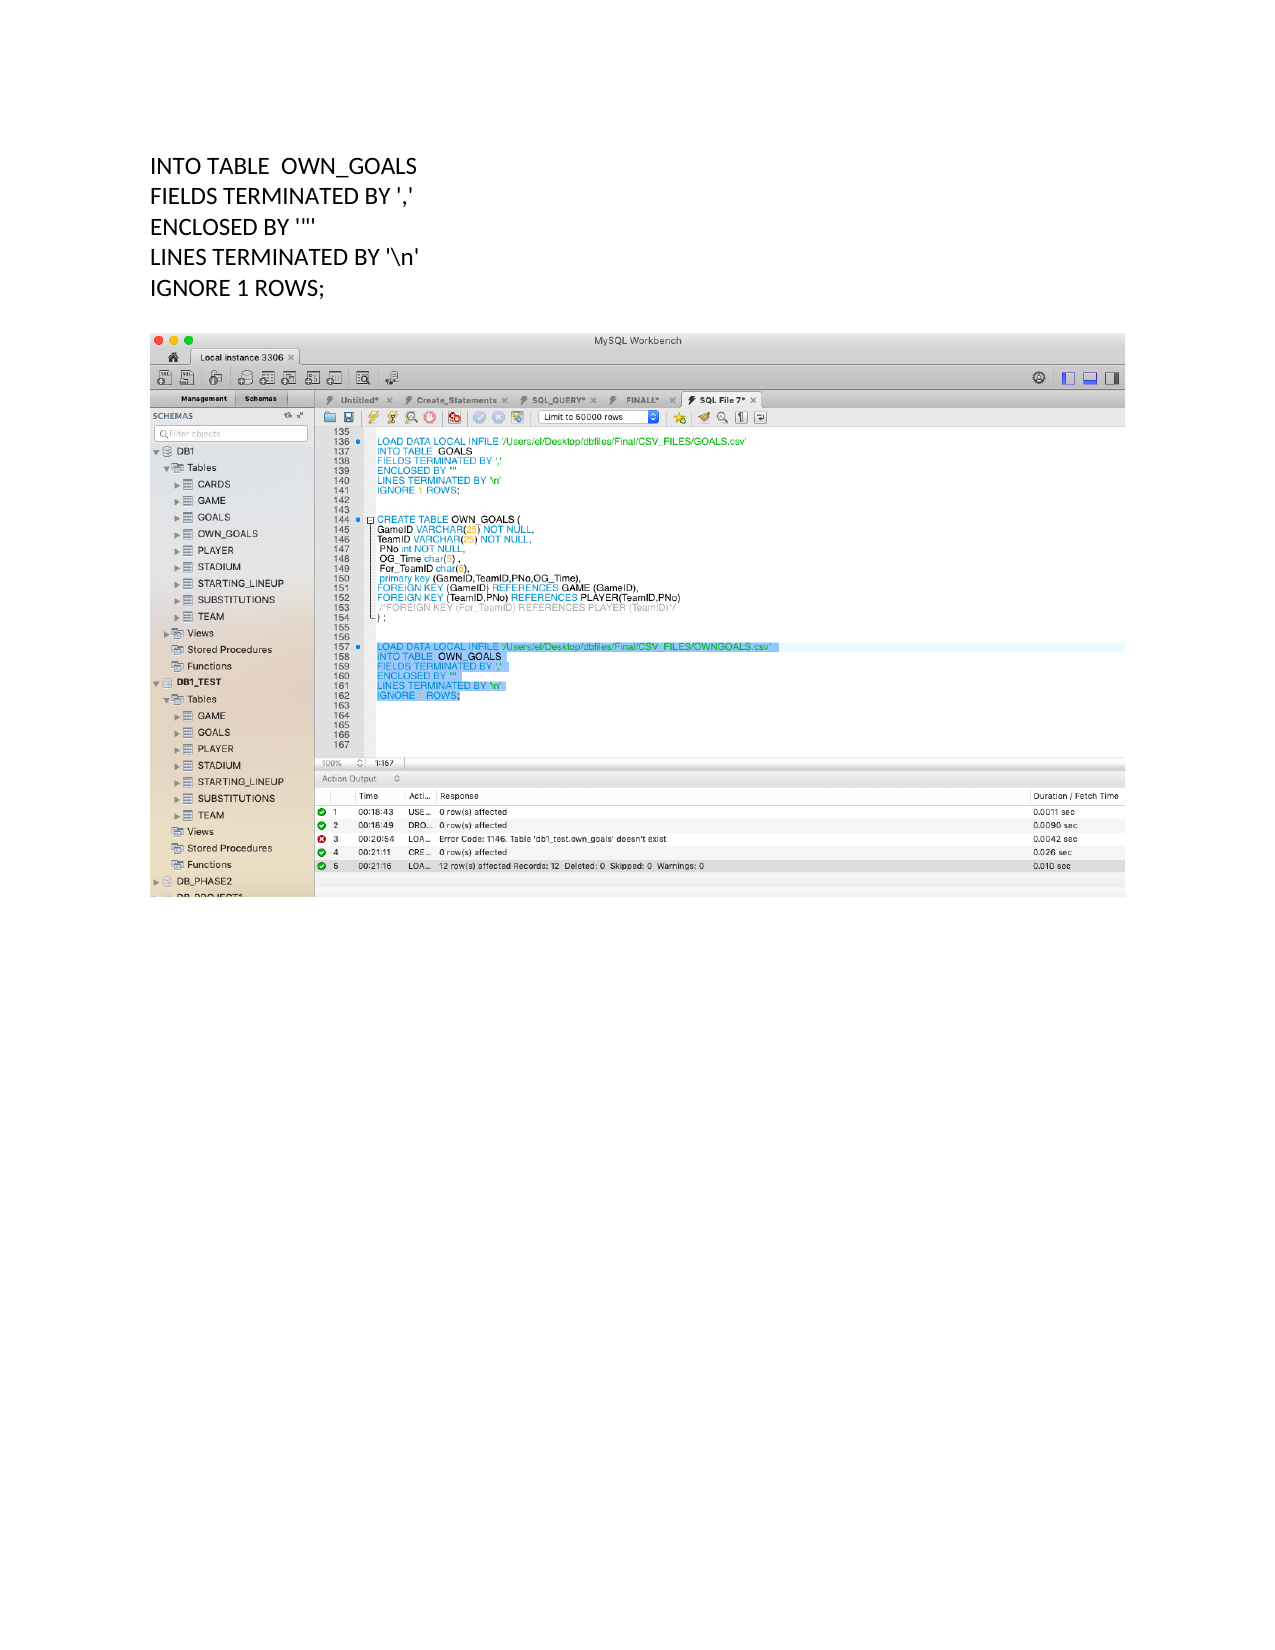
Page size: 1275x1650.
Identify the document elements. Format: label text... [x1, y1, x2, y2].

text ENCLOSED BY '"' [150, 211, 1125, 242]
text INTO TABLE OWN_GOALS [150, 150, 1125, 181]
text IGNORE 1 ROWS; [150, 272, 1125, 303]
text FIELDS TERMINATED BY ',' [150, 181, 1125, 211]
text LINES TERMINATED BY '\n' [150, 242, 1125, 272]
picture [150, 333, 1125, 897]
